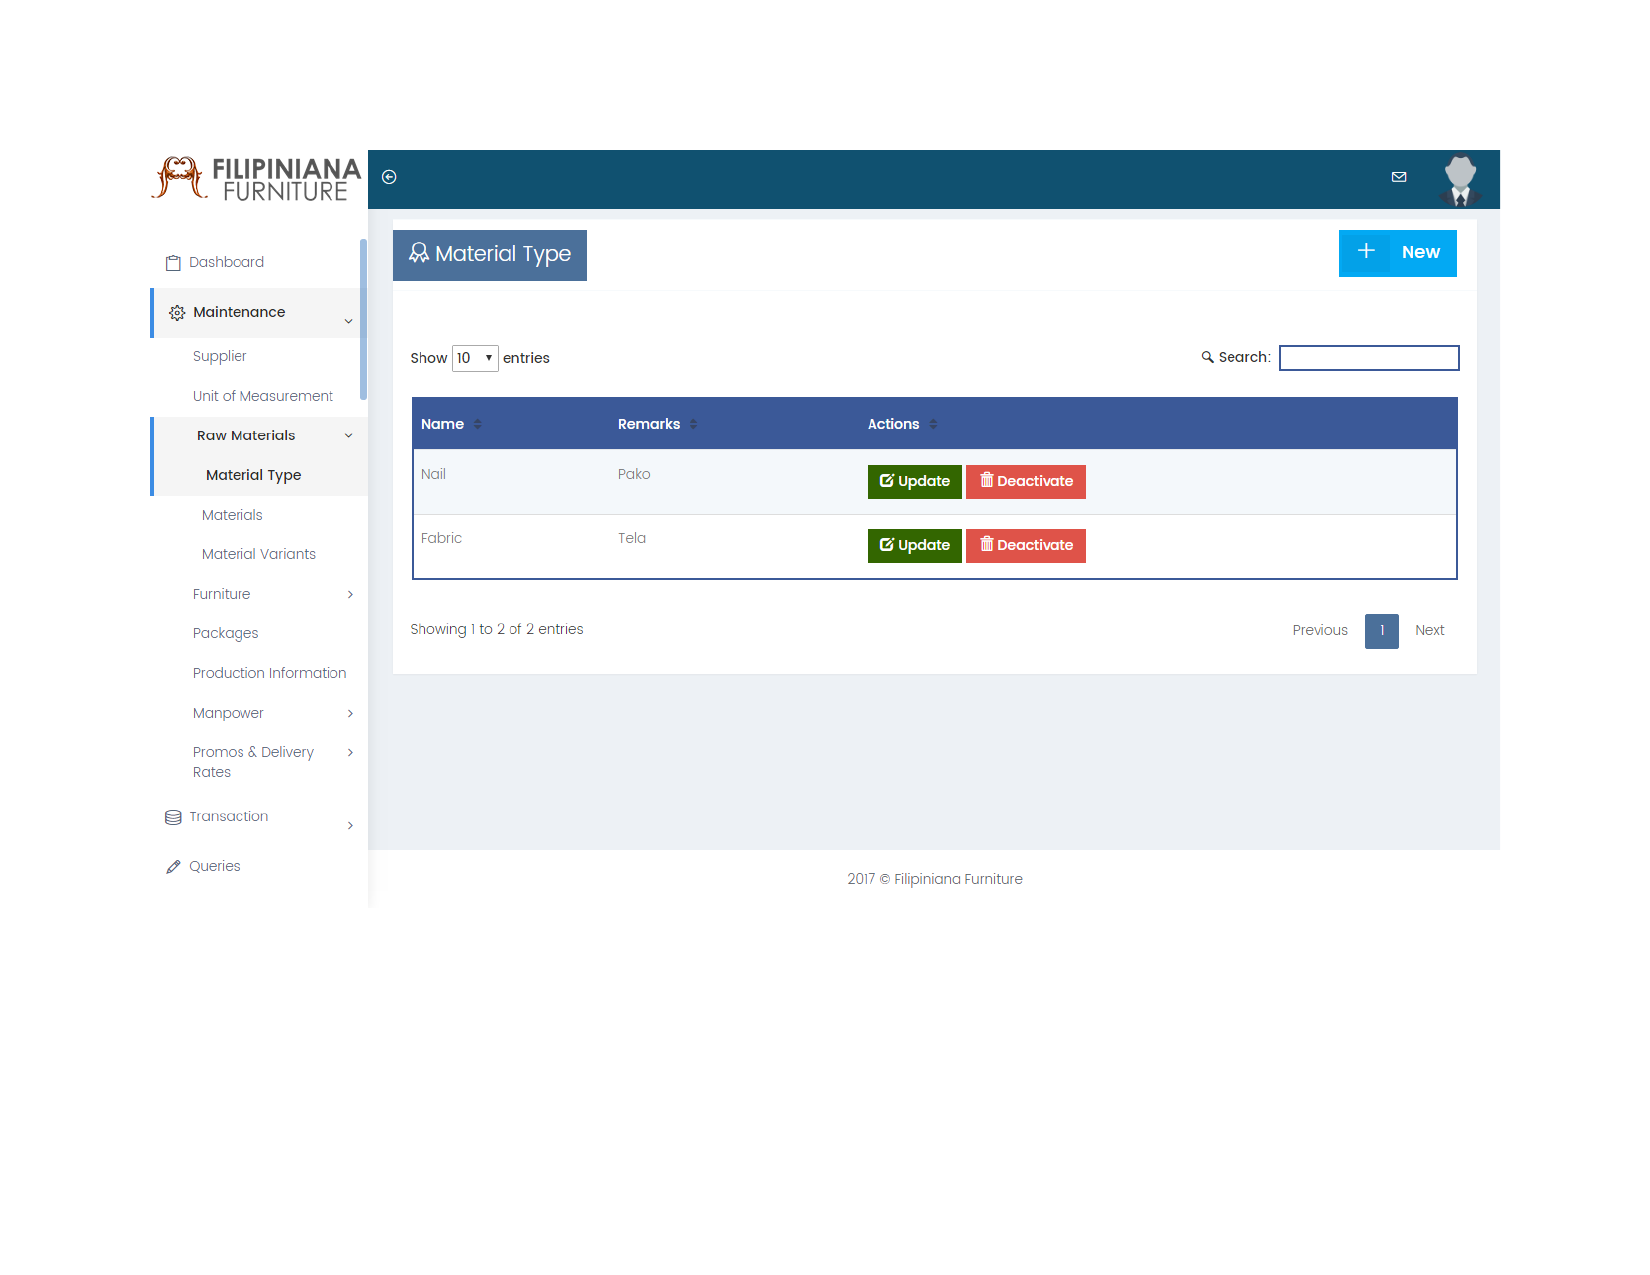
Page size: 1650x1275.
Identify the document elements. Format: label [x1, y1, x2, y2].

picture [150, 150, 1500, 908]
